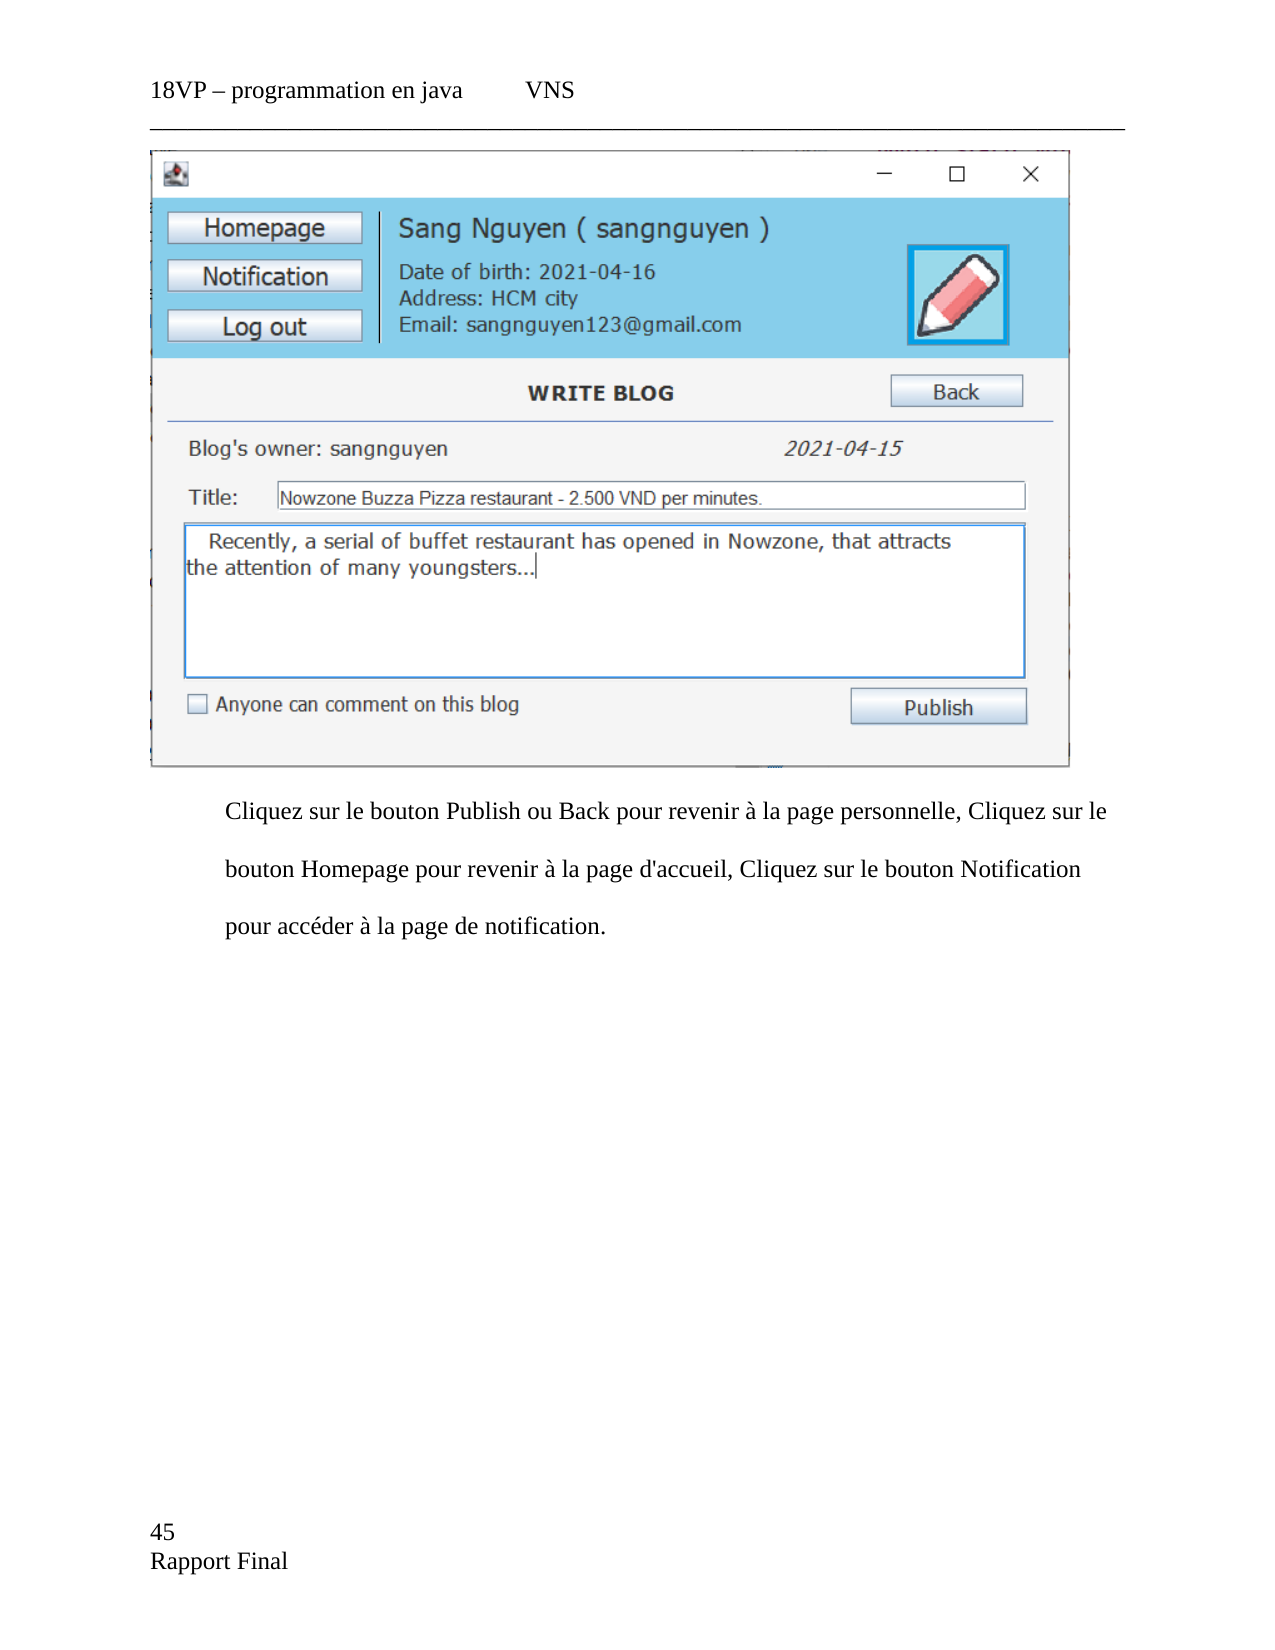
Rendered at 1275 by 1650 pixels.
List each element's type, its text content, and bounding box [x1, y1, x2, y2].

picture [150, 150, 1071, 768]
text Cliquez sur le bouton Publish ou Back pour revenir à la page personnelle, Cliquez sur le bouton Homepage pour revenir à la page d'accueil, Cliquez sur le bouton Notification pour accéder à la page de notification. [225, 796, 1125, 940]
